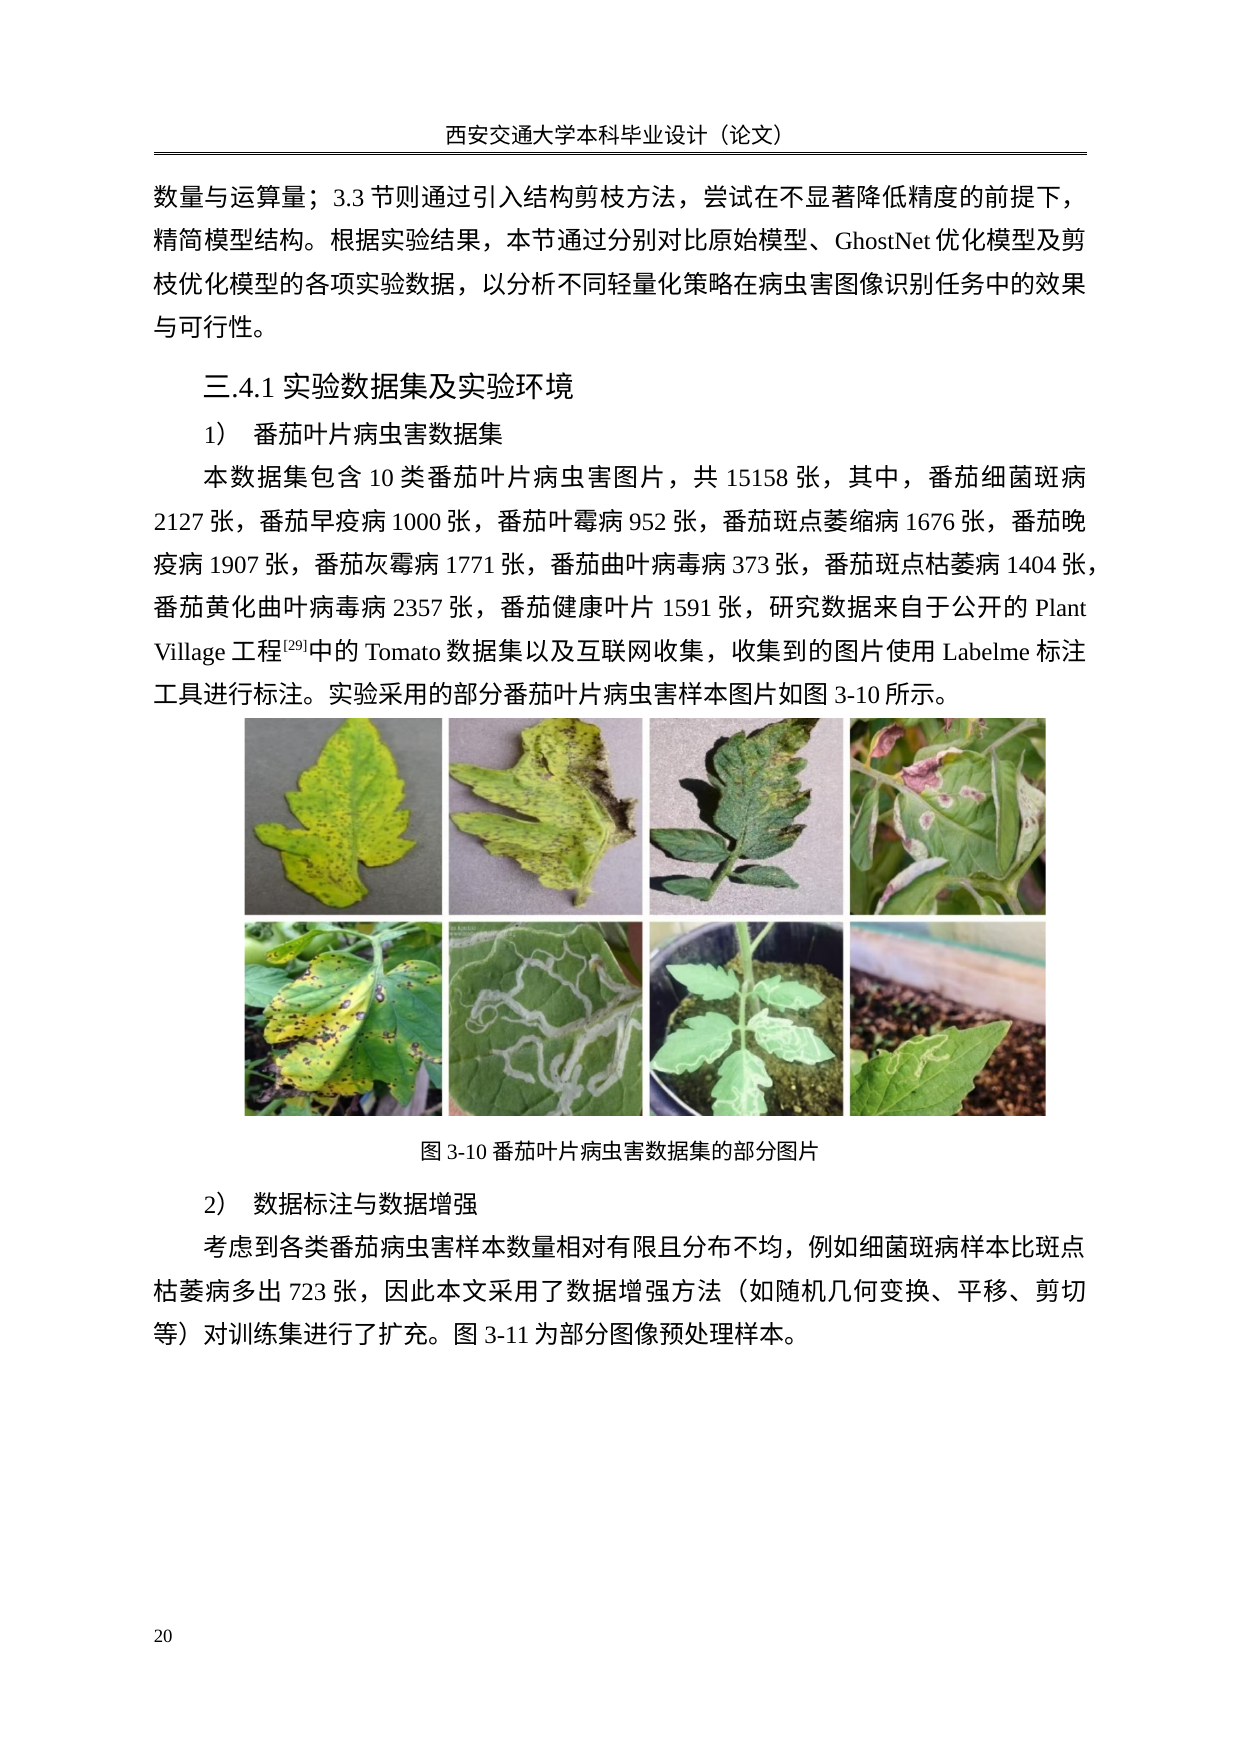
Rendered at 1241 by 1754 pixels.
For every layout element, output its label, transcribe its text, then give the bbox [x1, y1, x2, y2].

picture [244, 718, 1046, 1116]
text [153, 177, 1087, 344]
list 数据标注与数据增强 [203, 1184, 1087, 1221]
subtitle 番茄叶片病虫害数据集 [203, 414, 1087, 450]
subtitle 实验数据集及实验环境 [202, 363, 1087, 406]
